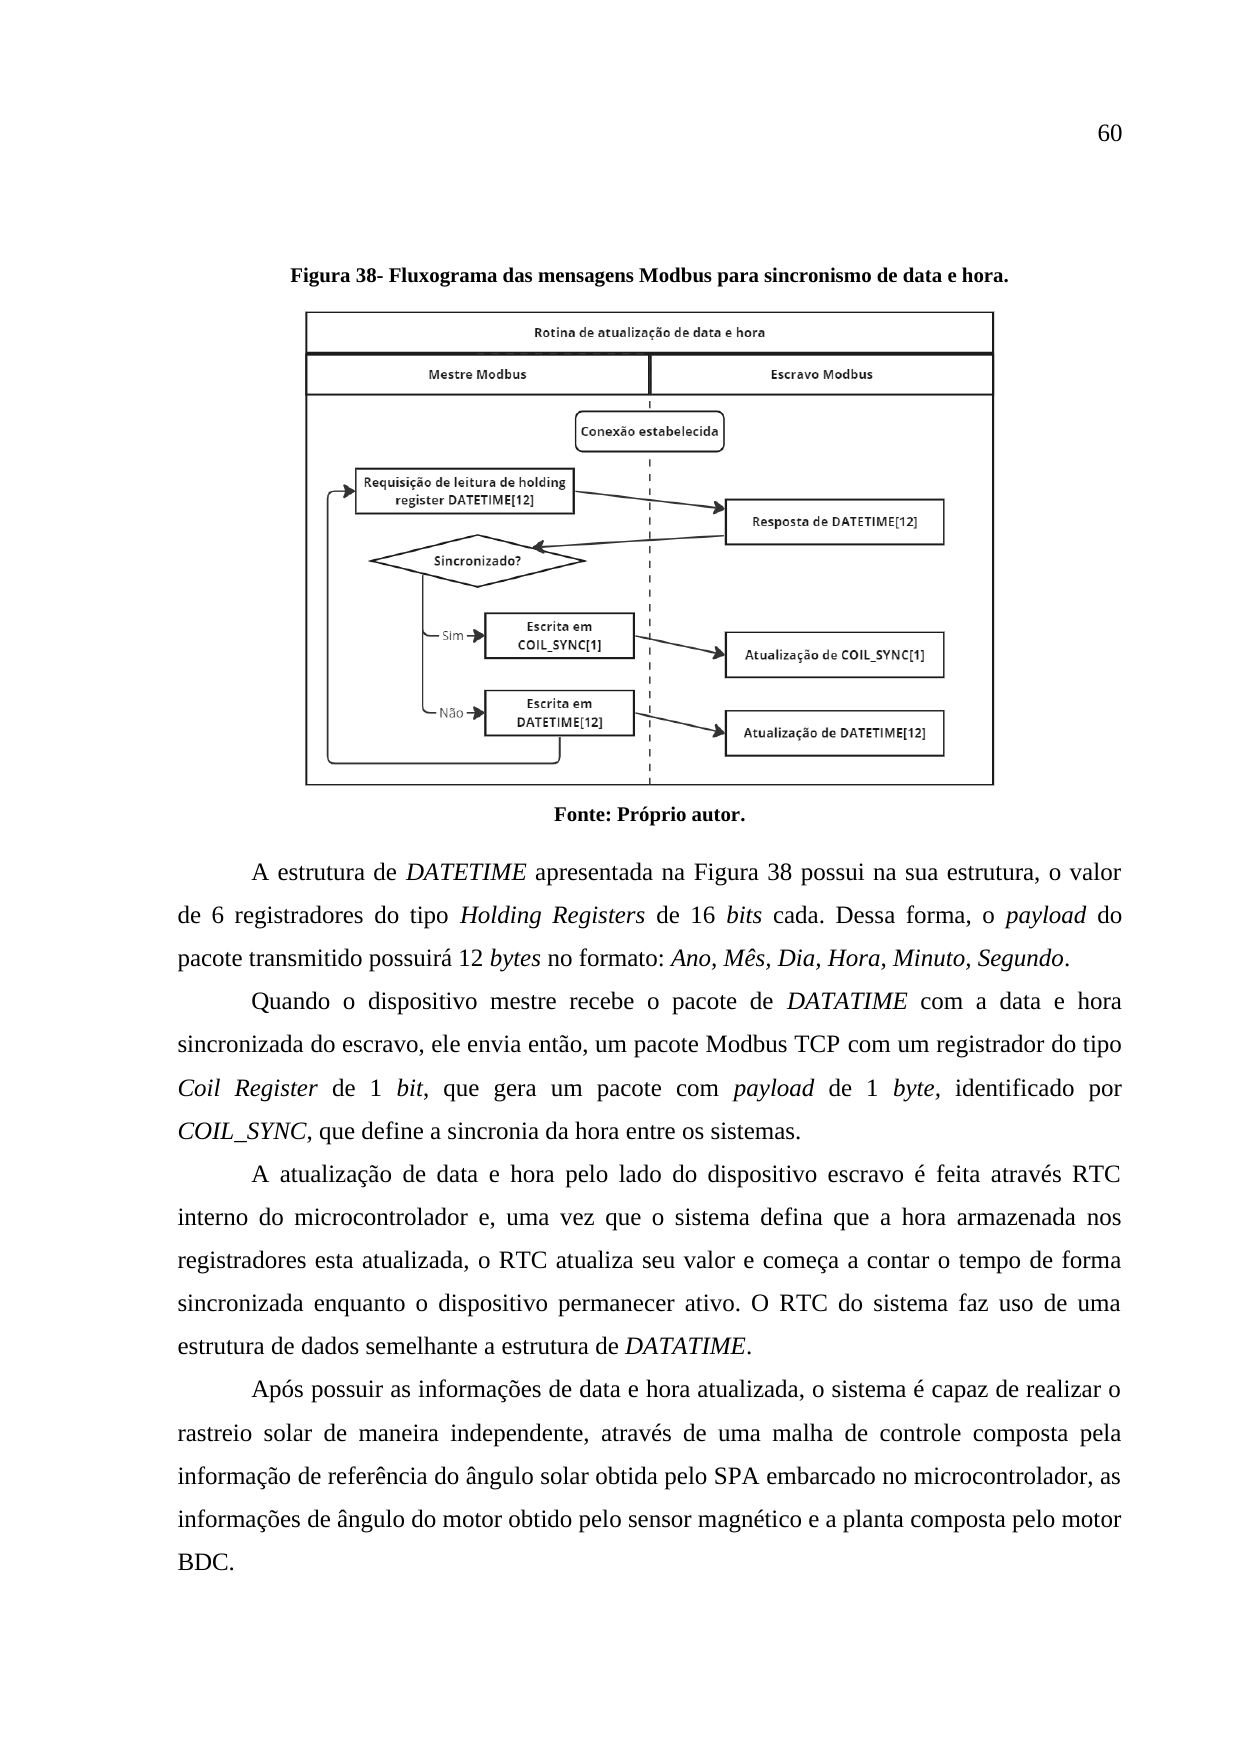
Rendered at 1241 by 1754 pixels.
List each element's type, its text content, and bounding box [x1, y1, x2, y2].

picture [302, 306, 998, 788]
text A atualização de data e hora pelo lado do dispositivo escravo é feita através RTC interno do microcontrolador e, uma vez que o sistema defina que a hora armazenada nos registradores esta atualizada, o RTC atualiza seu valor e começa a contar o tempo de forma sincronizada enquanto o dispositivo permanecer ativo. O RTC do sistema faz uso de uma estrutura de dados semelhante a estrutura de DATATIME. [177, 1159, 1122, 1360]
text Após possuir as informações de data e hora atualizada, o sistema é capaz de realizar o rastreio solar de maneira independente, através de uma malha de controle composta pela informação de referência do ângulo solar obtida pelo SPA embarcado no microcontrolador, as informações de ângulo do motor obtido pelo sensor magnético e a planta composta pelo motor BDC. [177, 1374, 1122, 1576]
text Fonte: Próprio autor. [177, 802, 1122, 826]
text Quando o dispositivo mestre recebe o pacote de DATATIME com a data e hora sincronizada do escravo, ele envia então, um pacote Modbus TCP com um registrador do tipo Coil Register de 1 bit, que gera um pacote com payload de 1 byte, identificado por COIL_SYNC, que define a sincronia da hora entre os sistemas. [177, 986, 1122, 1144]
